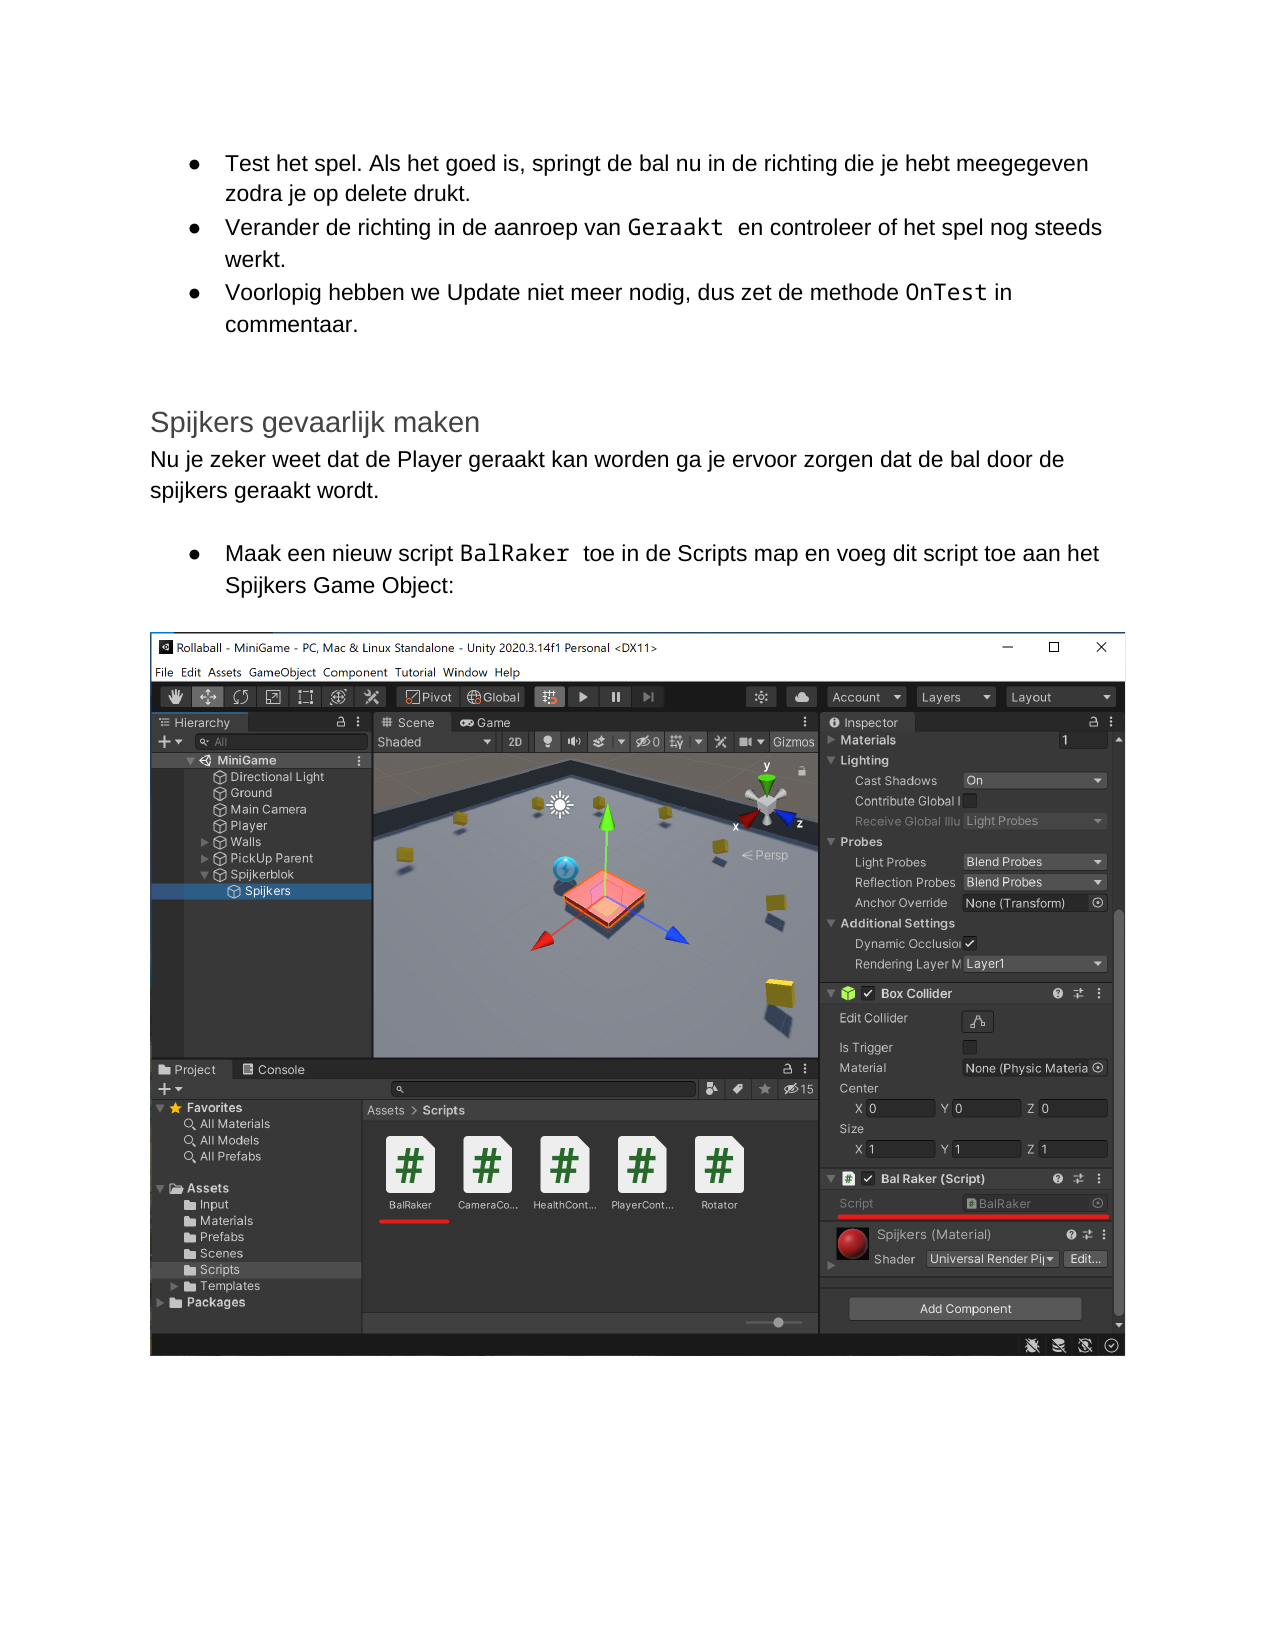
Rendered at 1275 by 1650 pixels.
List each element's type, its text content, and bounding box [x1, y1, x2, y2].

picture [150, 632, 1125, 1356]
subtitle Spijkers gevaarlijk maken [150, 404, 1125, 438]
list Voorlopig hebben we Update niet meer nodig, dus zet de methode OnTest in commentaar. [187, 276, 1125, 337]
text Nu je zeker weet dat de Player geraakt kan worden ga je ervoor zorgen dat de bal door de spijkers geraakt wordt. [150, 446, 1125, 503]
list Verander de richting in de aanroep van Geraakt en controleer of het spel nog steeds werkt. [187, 210, 1125, 272]
list Maak een nieuw script BalRaker toe in de Scripts map en voeg dit script toe aan het Spijkers Game Object: [187, 537, 1125, 598]
list Test het spel. Als het goed is, springt de bal nu in de richting die je hebt meegegeven zodra je op delete drukt. [187, 150, 1125, 207]
